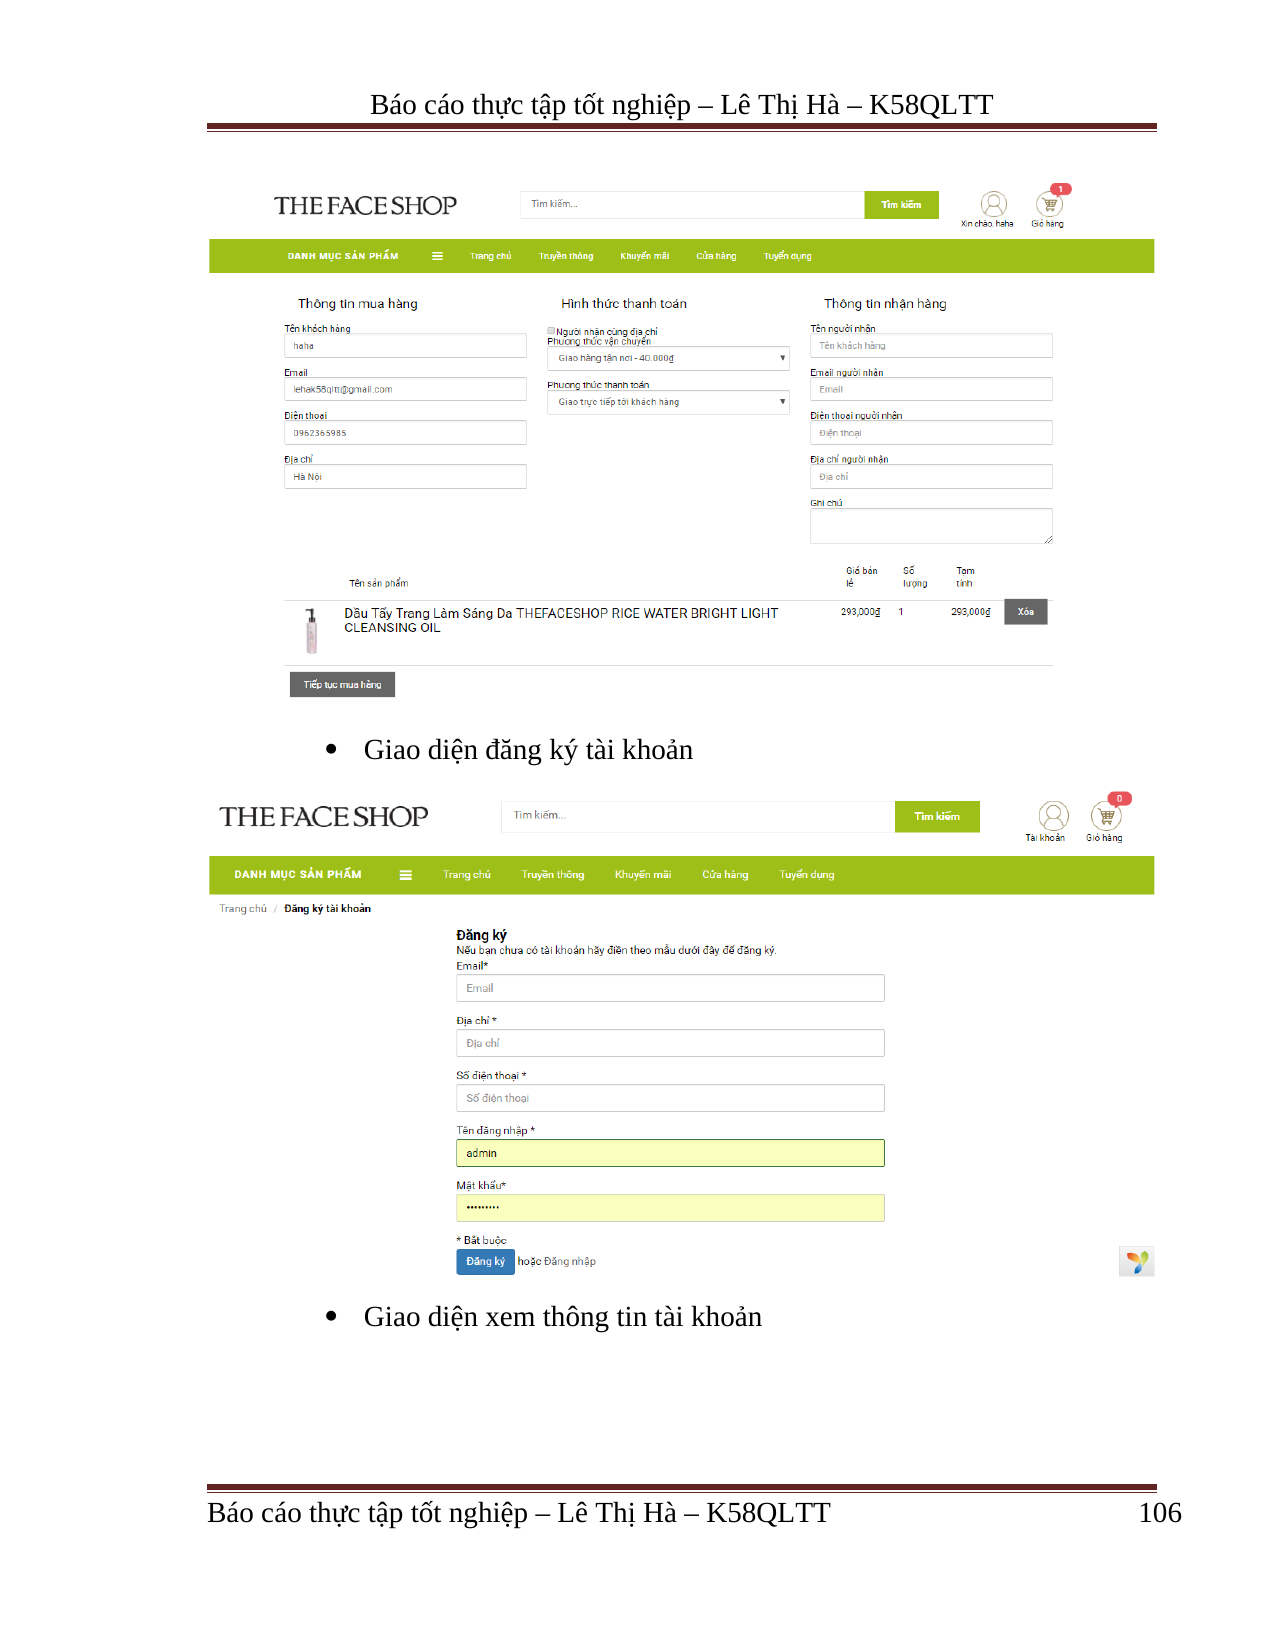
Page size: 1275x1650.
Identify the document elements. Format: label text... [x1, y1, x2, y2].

list Giao diện đăng ký tài khoản [326, 732, 1157, 766]
picture [209, 178, 1155, 710]
picture [209, 788, 1155, 1277]
list Giao diện xem thông tin tài khoản [326, 1299, 1157, 1332]
